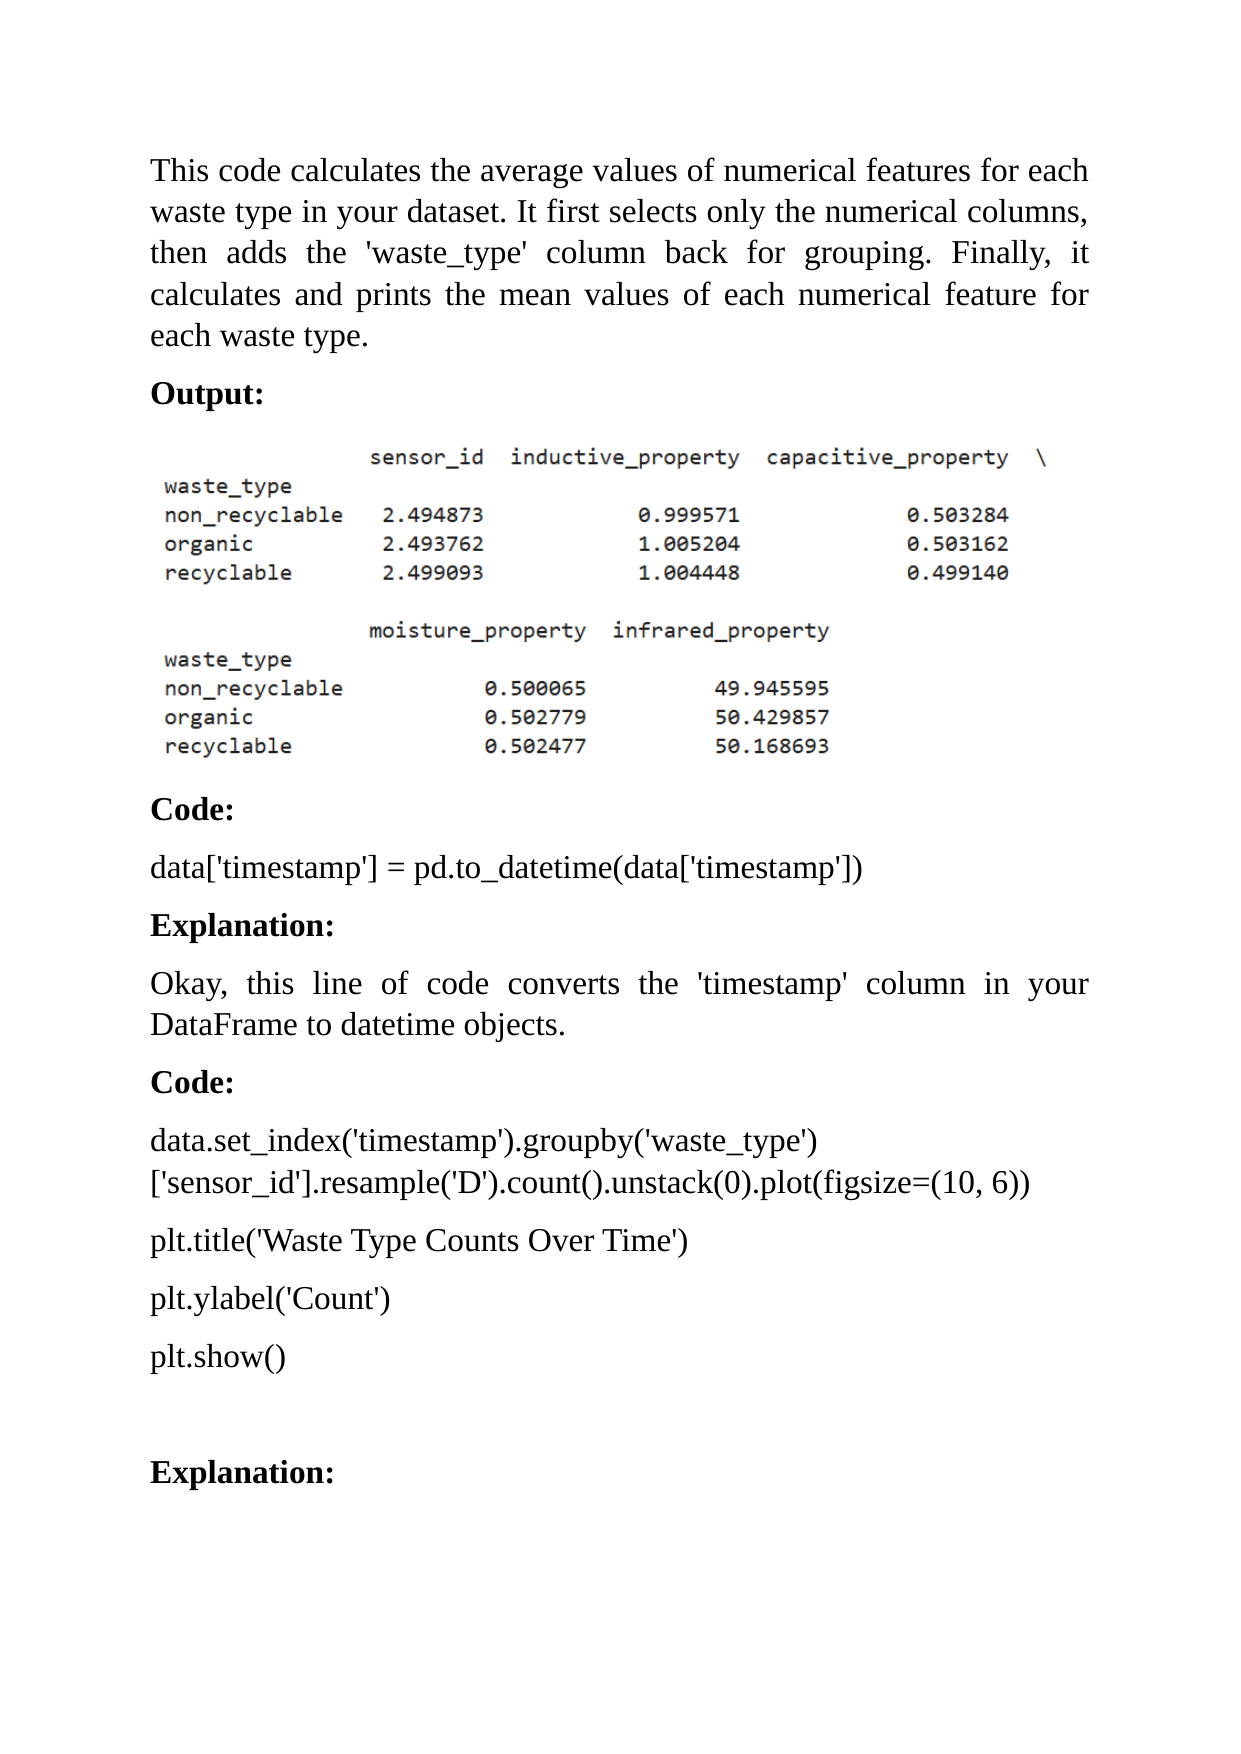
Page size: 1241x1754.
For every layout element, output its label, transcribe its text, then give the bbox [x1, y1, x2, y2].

text plt.ylabel('Count') [150, 1278, 1090, 1316]
text Code: [150, 1063, 1090, 1101]
text plt.show() [150, 1336, 1090, 1374]
text Output: [150, 373, 1090, 412]
text Code: [150, 789, 1090, 827]
text data['timestamp'] = pd.to_datetime(data['timestamp']) [150, 847, 1090, 886]
text Explanation: [150, 1452, 1090, 1490]
text Explanation: [150, 905, 1090, 943]
picture [150, 431, 1091, 771]
text data.set_index('timestamp').groupby('waste_type')['sensor_id'].resample('D').count().unstack(0).plot(figsize=(10, 6)) [150, 1121, 1090, 1200]
text Okay, this line of code converts the 'timestamp' column in your DataFrame to datetime objects. [150, 963, 1090, 1043]
text This code calculates the average values of numerical features for each waste type in your dataset. It first selects only the numerical columns, then adds the 'waste_type' column back for grouping. Finally, it calculates and prints the mean values of each numerical feature for each waste type. [150, 150, 1090, 354]
text plt.title('Waste Type Counts Over Time') [150, 1220, 1090, 1258]
